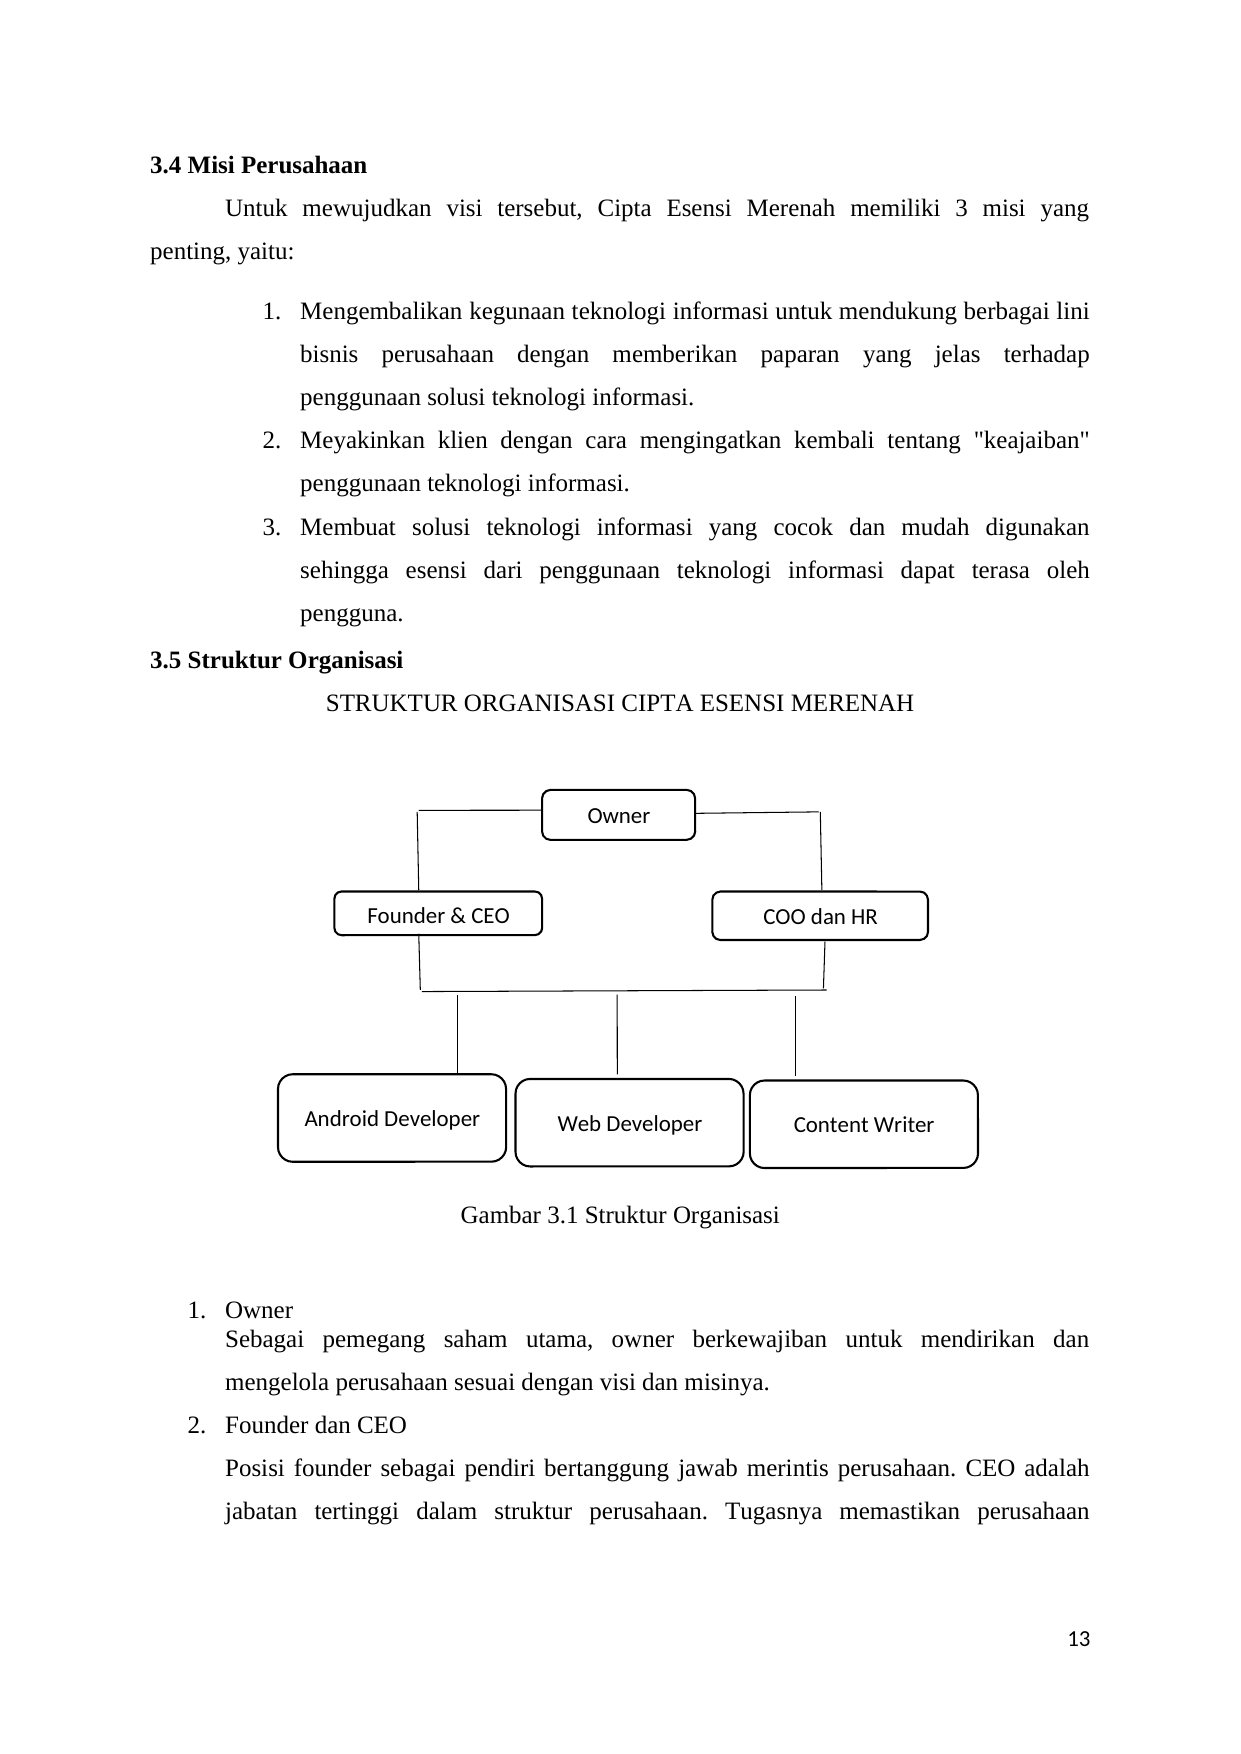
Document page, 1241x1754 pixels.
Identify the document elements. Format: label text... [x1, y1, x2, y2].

list Founder dan CEO [187, 1410, 1090, 1439]
list Sebagai pemegang saham utama, owner berkewajiban untuk mendirikan dan mengelola perusahaan sesuai dengan visi dan misinya. [225, 1324, 1090, 1396]
text STRUKTUR ORGANISASI CIPTA ESENSI MERENAH [150, 688, 1090, 717]
list Owner [187, 1295, 1090, 1324]
list Meyakinkan klien dengan cara mengingatkan kembali tentang "keajaiban" penggunaan teknologi informasi. [262, 425, 1090, 497]
list Membuat solusi teknologi informasi yang cocok dan mudah digunakan sehingga esensi dari penggunaan teknologi informasi dapat terasa oleh pengguna. [262, 512, 1090, 627]
subtitle 3.5 Struktur Organisasi [150, 645, 1090, 674]
list Mengembalikan kegunaan teknologi informasi untuk mendukung berbagai lini bisnis perusahaan dengan memberikan paparan yang jelas terhadap penggunaan solusi teknologi informasi. [262, 296, 1090, 411]
subtitle 3.4 Misi Perusahaan [150, 150, 1090, 179]
text Gambar 3.1 Struktur Organisasi [150, 1200, 1090, 1229]
text Untuk mewujudkan visi tersebut, Cipta Esensi Merenah memiliki 3 misi yang penting, yaitu: [150, 193, 1090, 265]
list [225, 1453, 1090, 1525]
